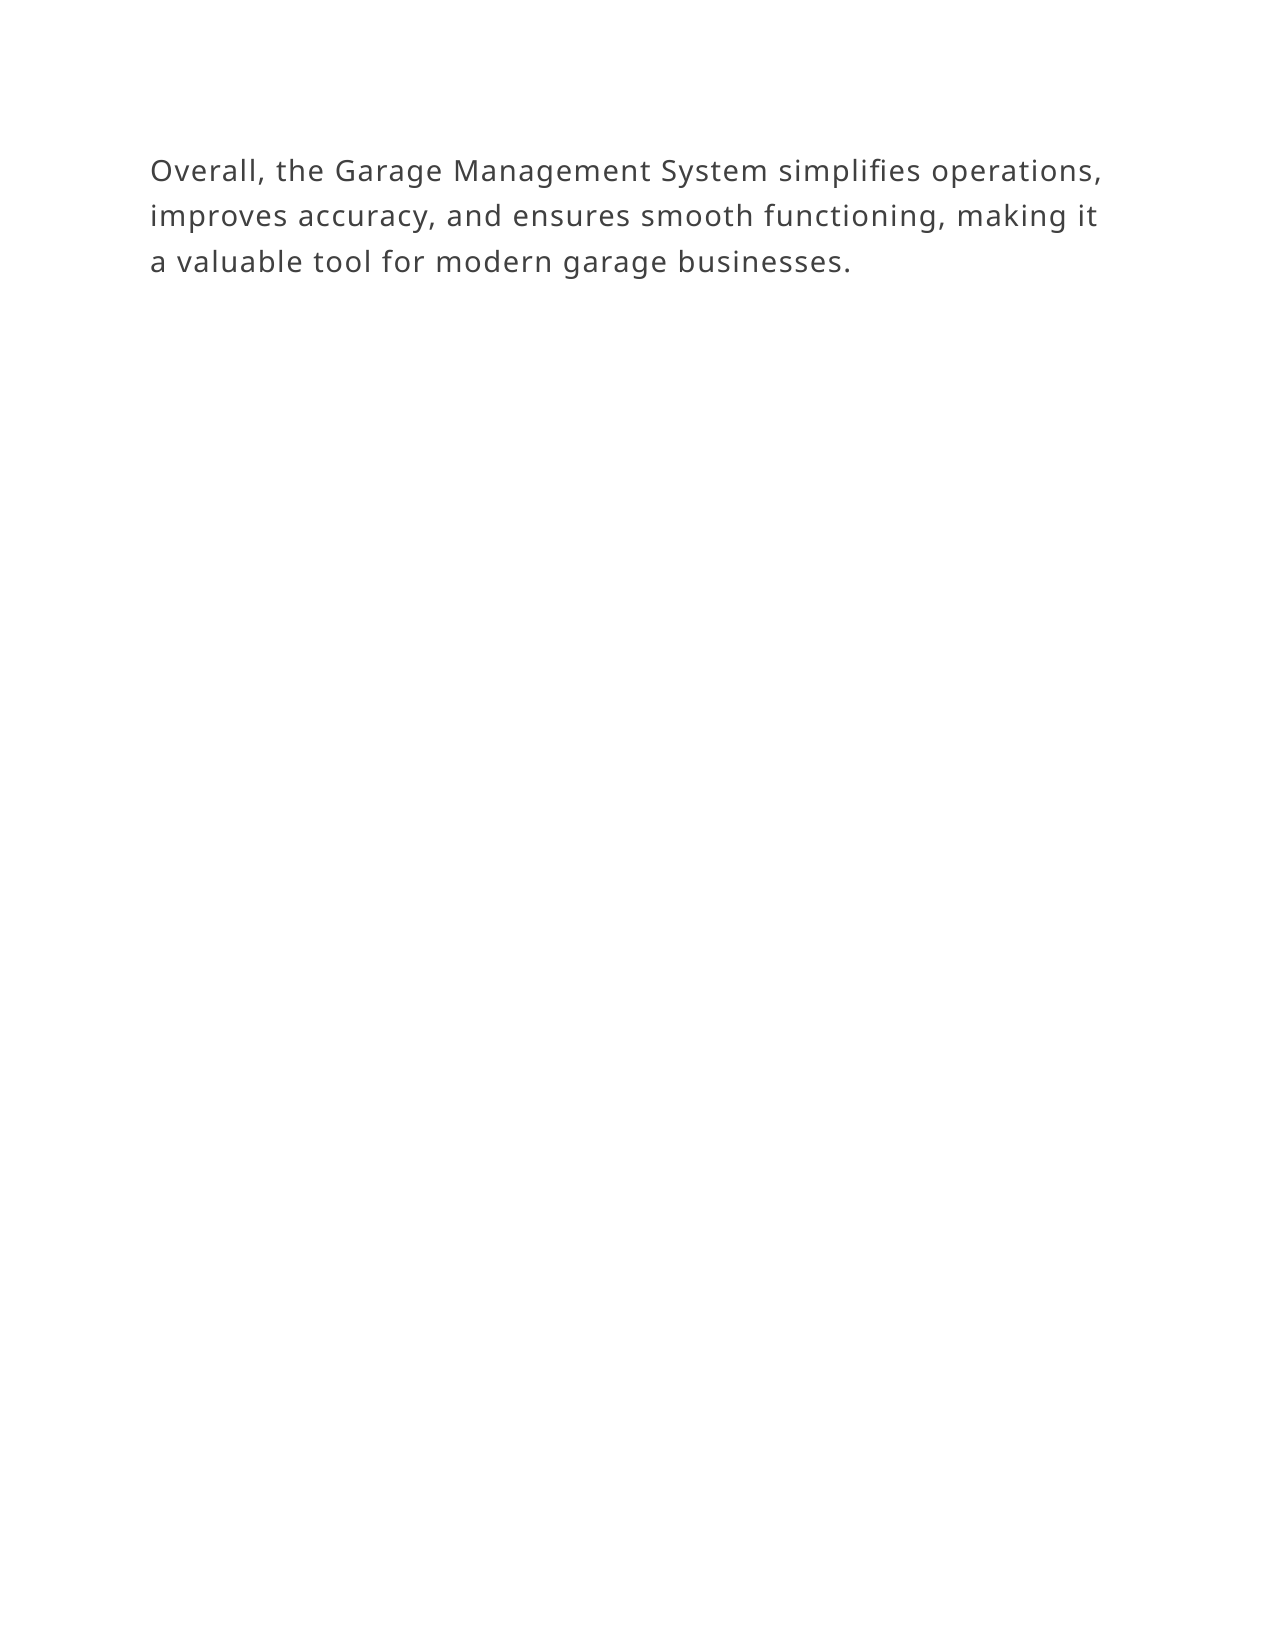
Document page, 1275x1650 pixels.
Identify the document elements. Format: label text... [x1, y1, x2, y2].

subtitle Overall, the Garage Management System simplifies operations, improves accuracy, and ensures smooth functioning, making it a valuable tool for modern garage businesses. [150, 150, 1125, 281]
